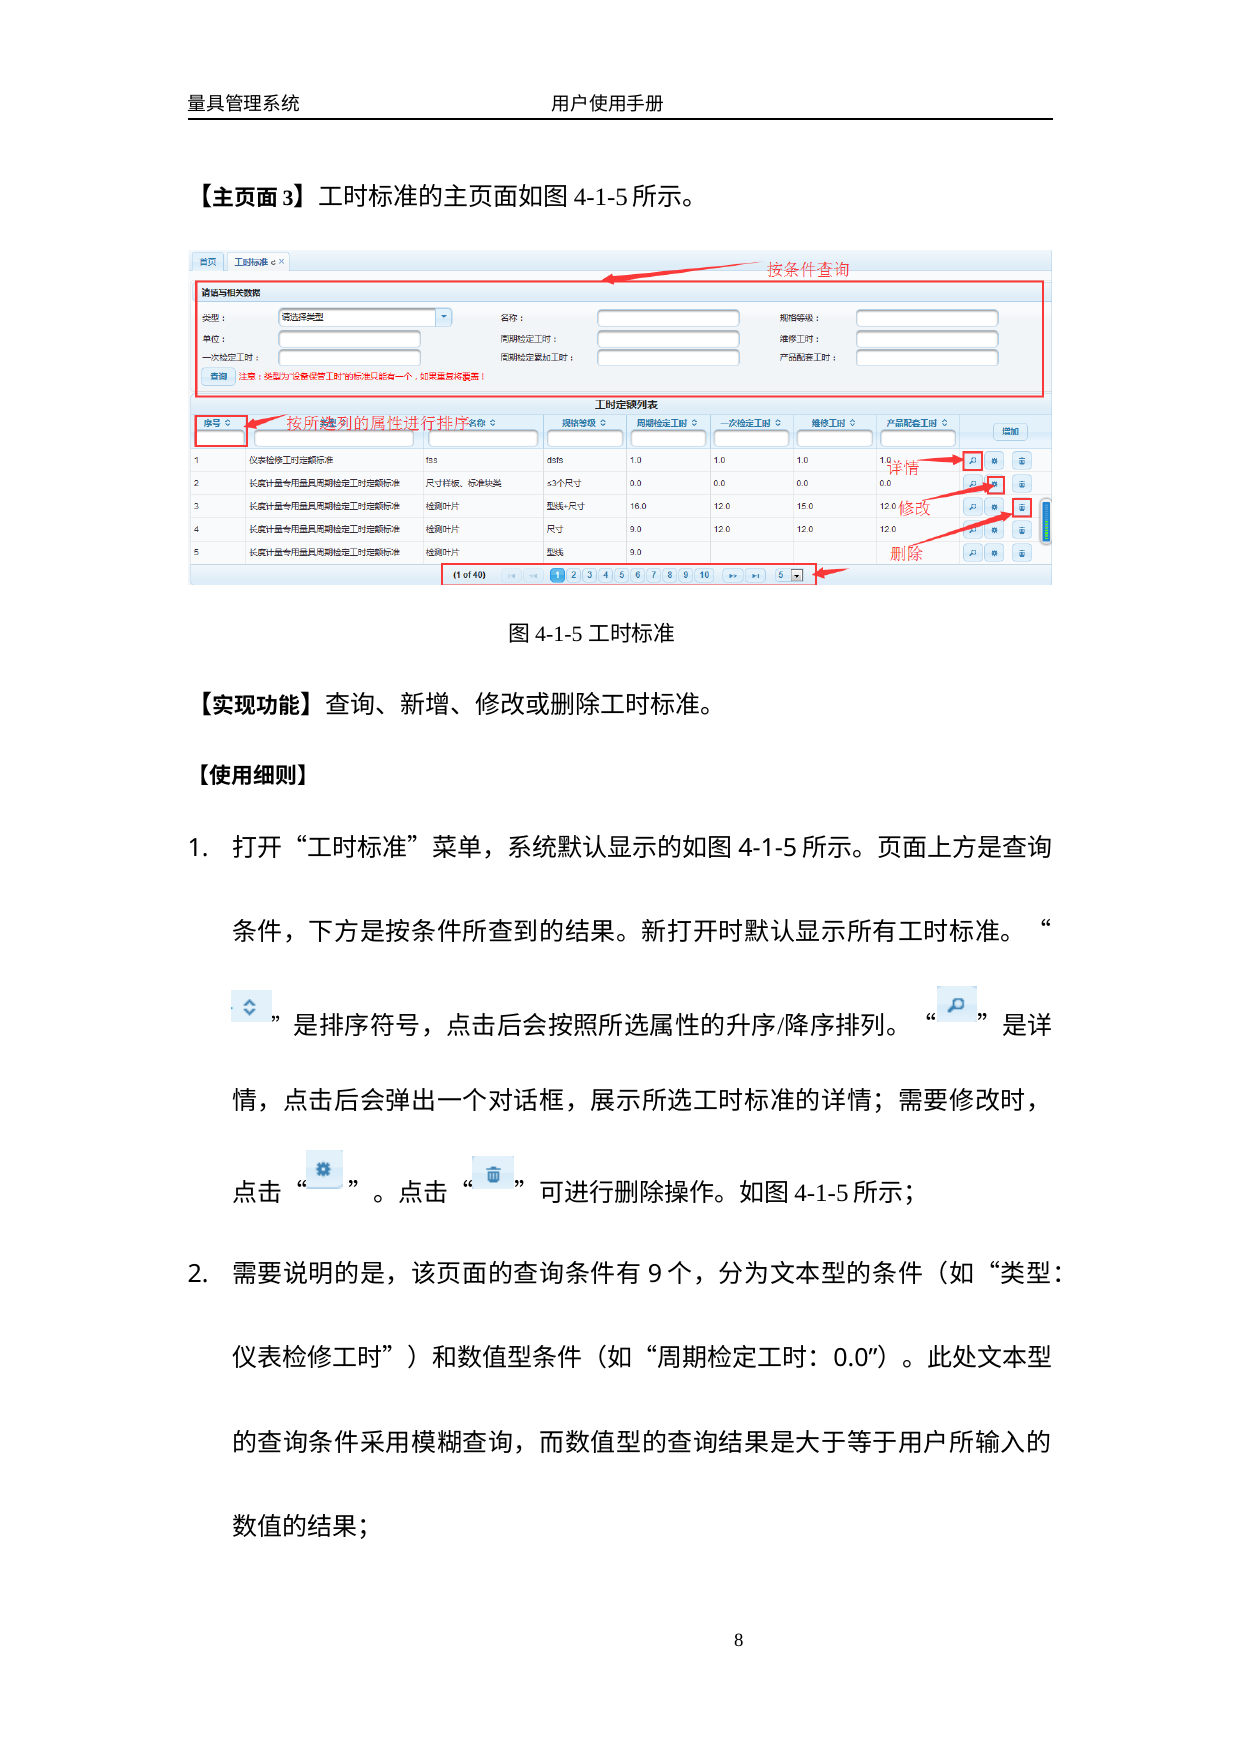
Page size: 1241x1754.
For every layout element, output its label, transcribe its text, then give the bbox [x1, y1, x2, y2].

text 【实现功能】查询、新增、修改或删除工时标准。 [187, 670, 1053, 735]
picture [306, 1150, 343, 1189]
picture [937, 986, 977, 1022]
picture [188, 250, 1052, 585]
picture [472, 1156, 514, 1189]
text 图4-1-5 工时标准 [131, 615, 1053, 648]
list 打开“工时标准”菜单，系统默认显示的如图4-1-5所示。页面上方是查询条件，下方是按条件所查到的结果。新打开时默认显示所有工时标准。“”是排序符号，点击后会按照所选属性的升序/降序排列。“”是详情，点击后会弹出一个对话框，展示所选工时标准的详情；需要修改时，点击“ ”。点击“”可进行删除操作。如图4-1-5所示； [187, 813, 1053, 1216]
list 需要说明的是，该页面的查询条件有9个，分为文本型的条件（如“类型：仪表检修工时”）和数值型条件（如“周期检定工时：0.0”）。此处文本型的查询条件采用模糊查询，而数值型的查询结果是大于等于用户所输入的数值的结果； [187, 1239, 1053, 1557]
text 【使用细则】 [187, 758, 1053, 791]
picture [231, 990, 272, 1022]
text 【主页面3】工时标准的主页面如图4-1-5所示。 [187, 162, 1053, 227]
